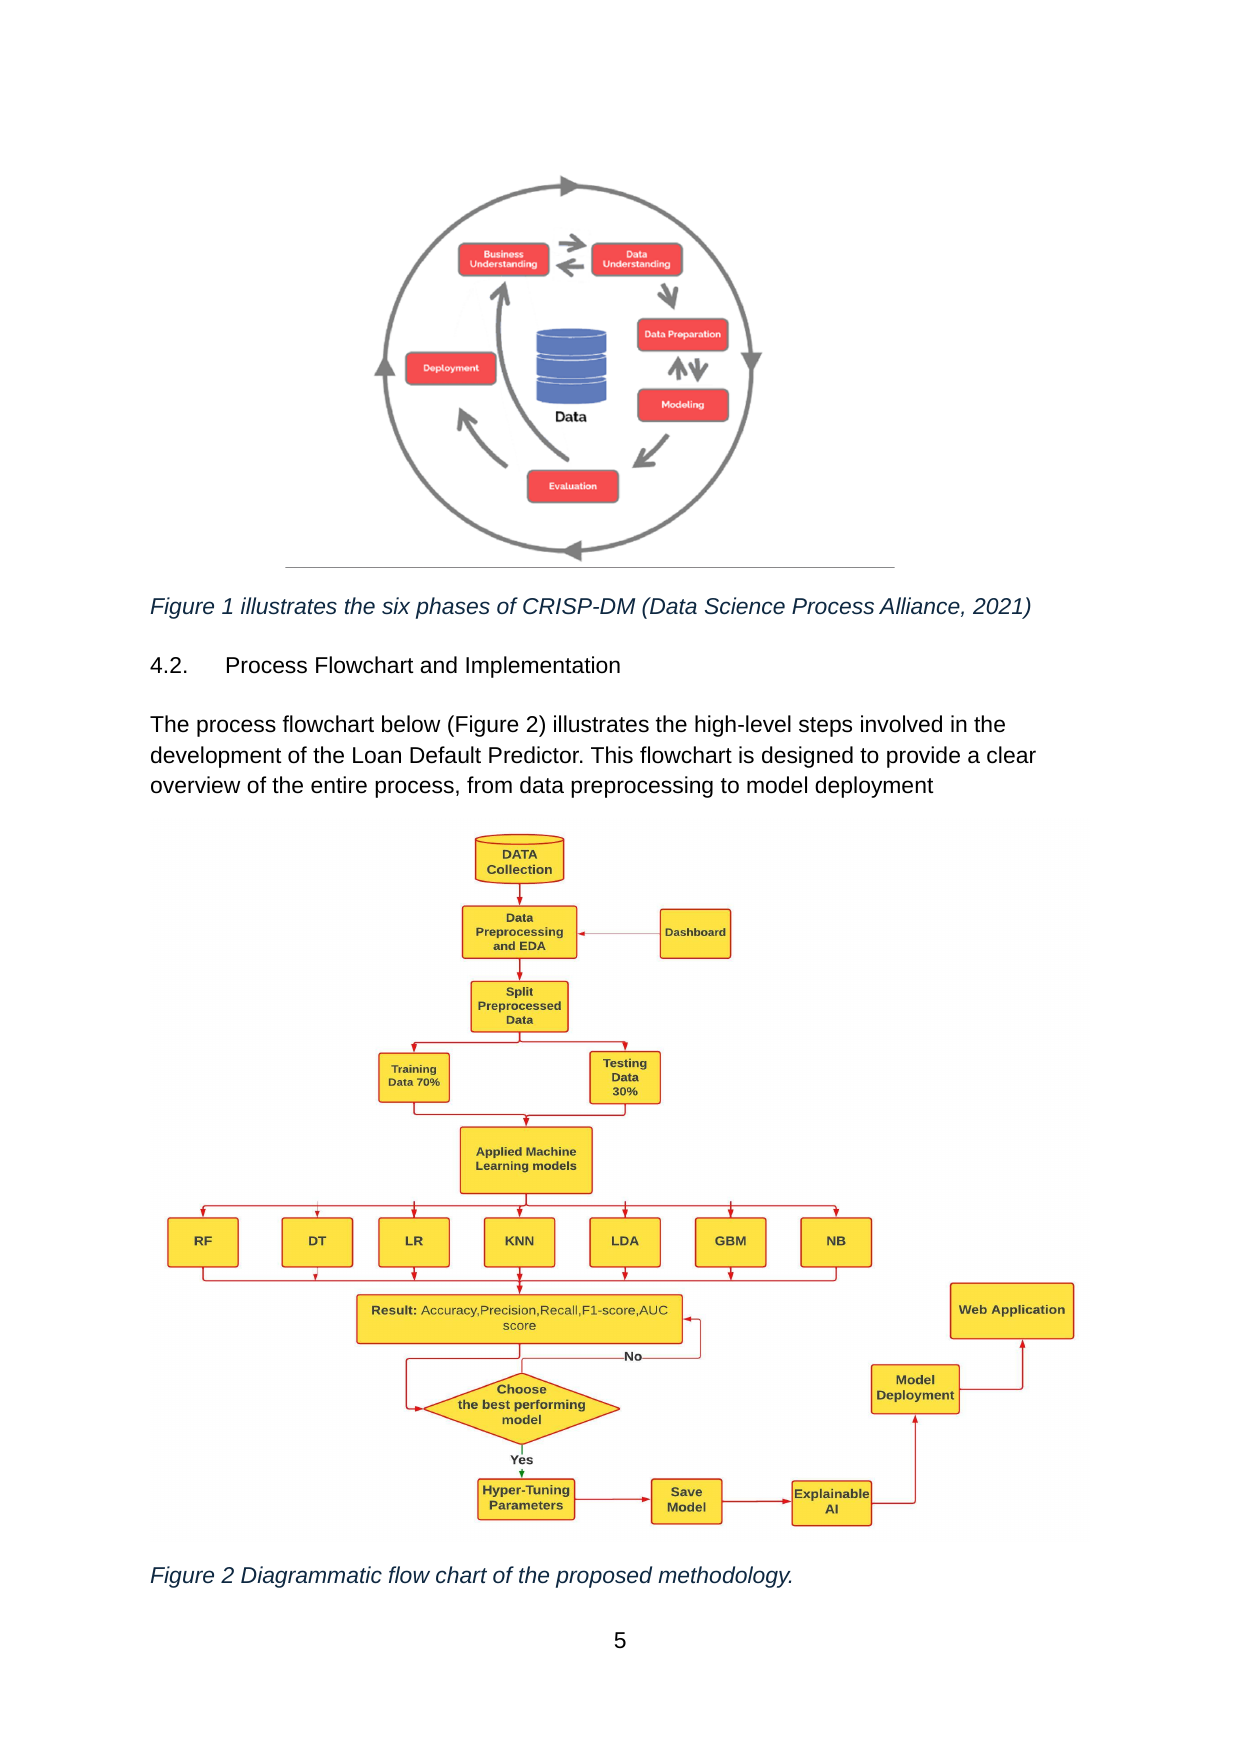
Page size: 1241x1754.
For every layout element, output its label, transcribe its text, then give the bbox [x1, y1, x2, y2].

picture [150, 818, 1091, 1542]
text Figure 2 Diagrammatic flow chart of the proposed methodology. [150, 1562, 1090, 1588]
subtitle Process Flowchart and Implementation [150, 652, 1090, 678]
text The process flowchart below (Figure 2) illustrates the high-level steps involved in the development of the Loan Default Predictor. This flowchart is designed to provide a clear overview of the entire process, from data preprocessing to model deployment [150, 711, 1090, 798]
picture [285, 155, 895, 568]
text Figure 1 illustrates the six phases of CRISP-DM (Data Science Process Alliance, 2021) [150, 593, 1090, 619]
